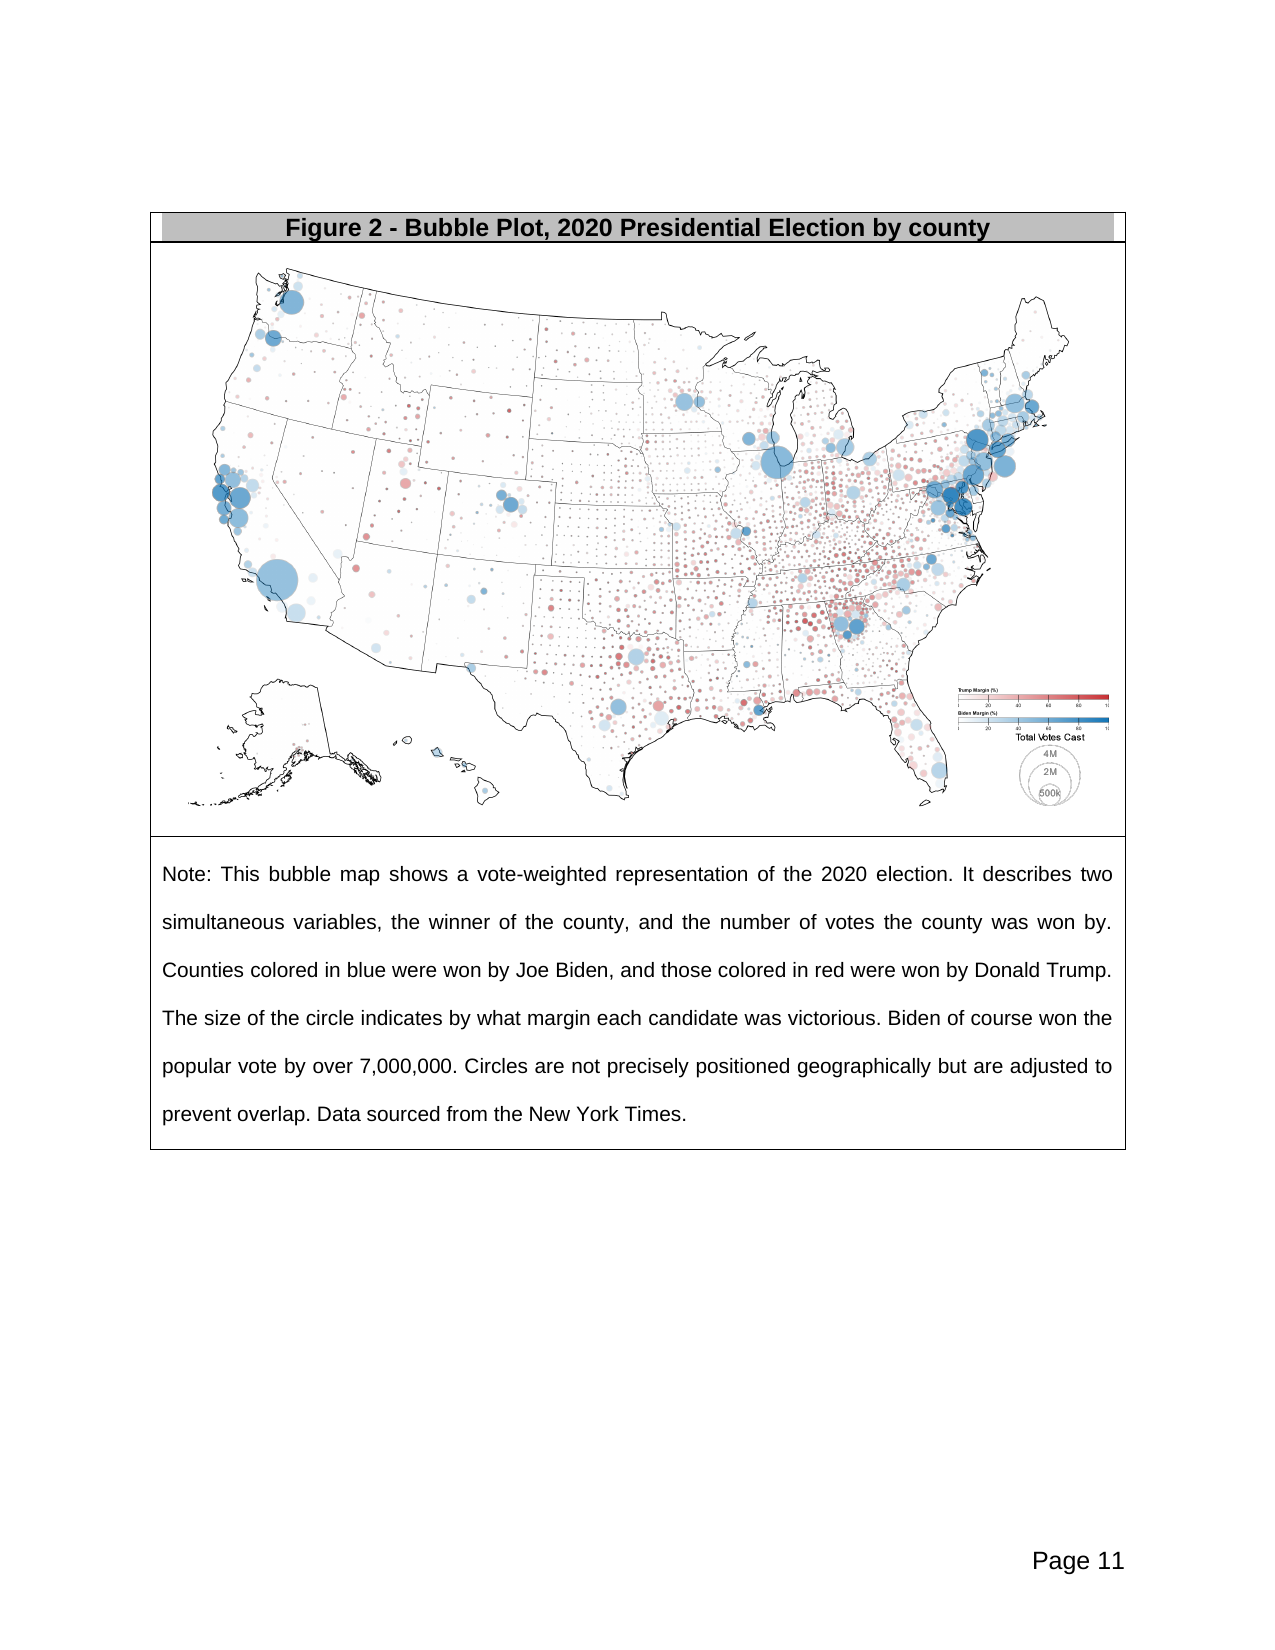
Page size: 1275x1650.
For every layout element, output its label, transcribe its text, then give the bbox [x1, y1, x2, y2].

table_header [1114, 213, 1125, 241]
picture [188, 267, 1109, 807]
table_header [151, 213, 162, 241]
table_cell [151, 243, 1125, 836]
table_cell Note: This bubble map shows a vote-weighted representation of the 2020 election. It describes two simultaneous variables, the winner of the county, and the number of votes the county was won by. Counties colored in blue were won by Joe Biden, and those colored in red were won by Donald Trump. The size of the circle indicates by what margin each candidate was victorious. Biden of course won the popular vote by over 7,000,000. Circles are not precisely positioned geographically but are adjusted to prevent overlap. Data sourced from the New York Times. [151, 837, 1125, 1149]
